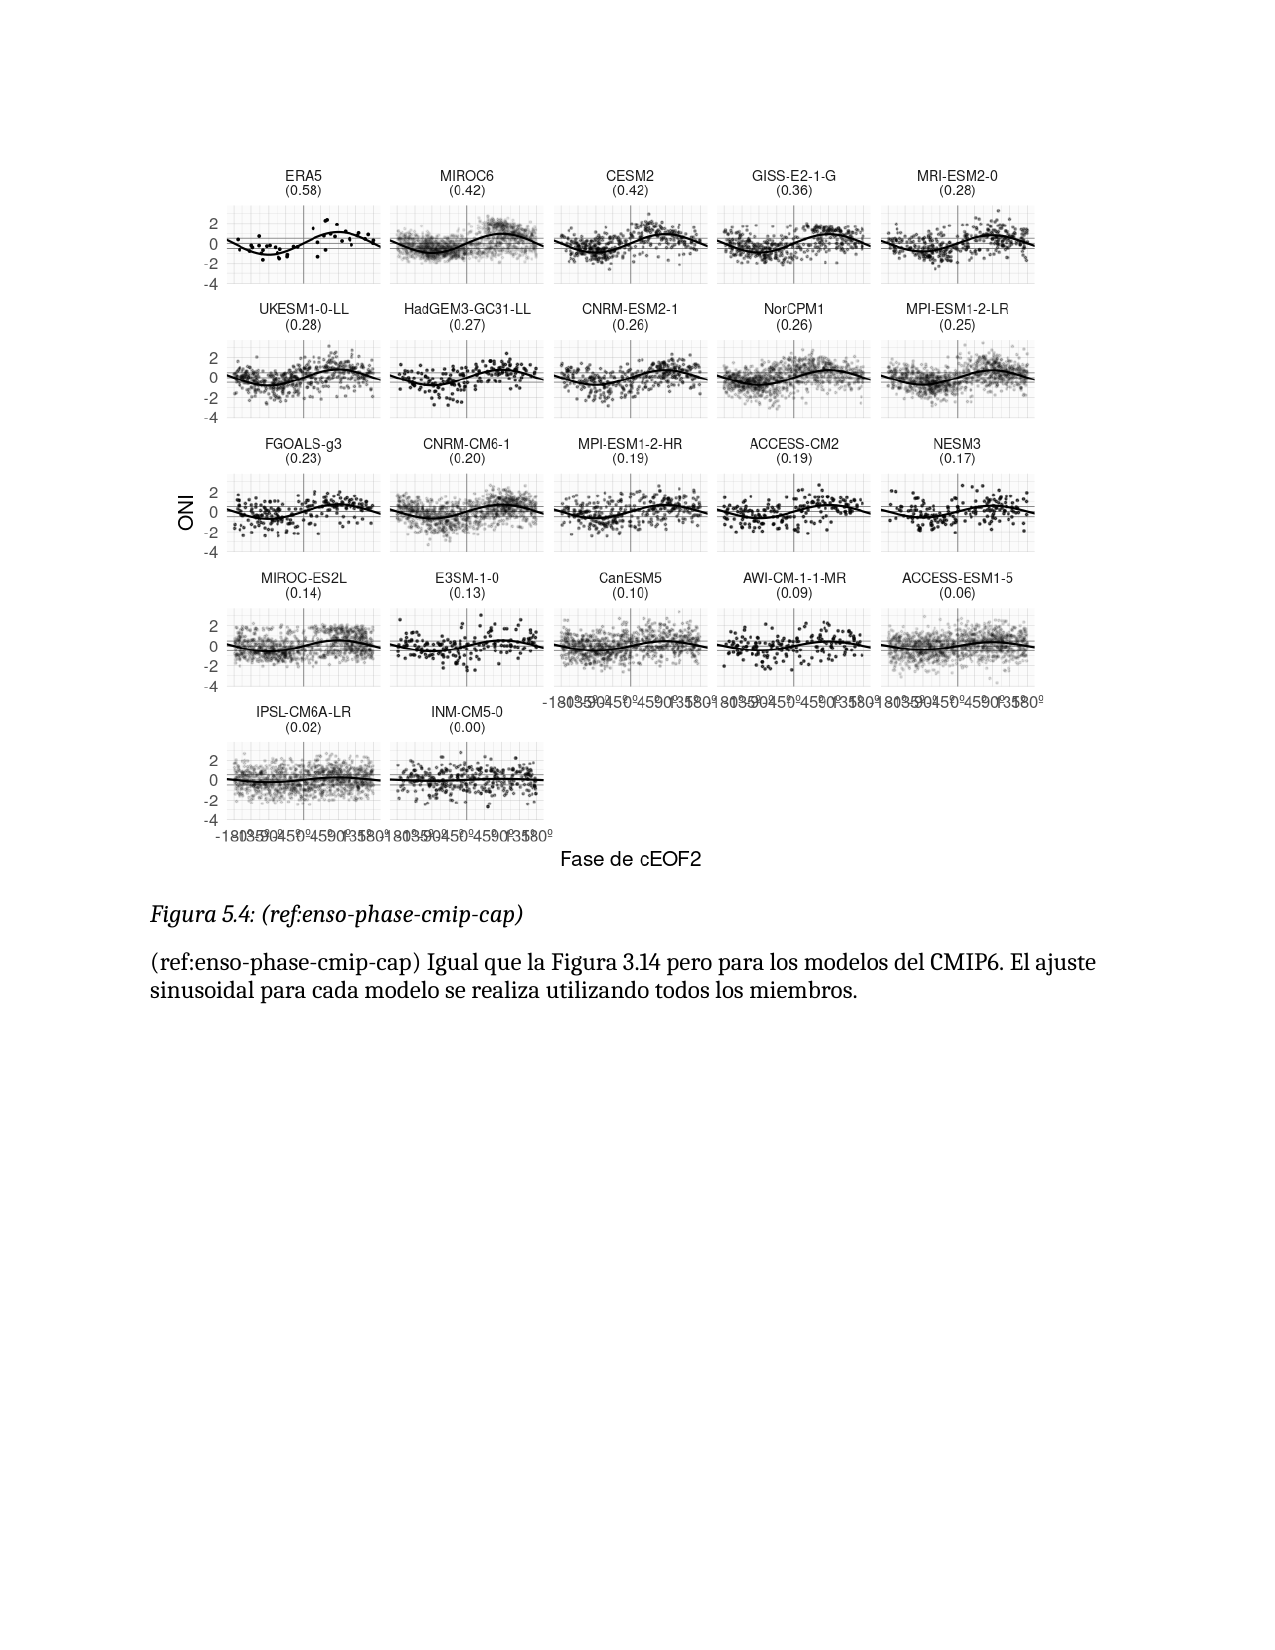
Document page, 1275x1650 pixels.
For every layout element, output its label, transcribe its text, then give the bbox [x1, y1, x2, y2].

text Figura 5.4: (ref:enso-phase-cmip-cap) [150, 900, 1125, 929]
picture [168, 150, 1044, 880]
text (ref:enso-phase-cmip-cap) Igual que la Figura 3.14 pero para los modelos del CMIP6. El ajuste sinusoidal para cada modelo se realiza utilizando todos los miembros. [150, 947, 1125, 1005]
